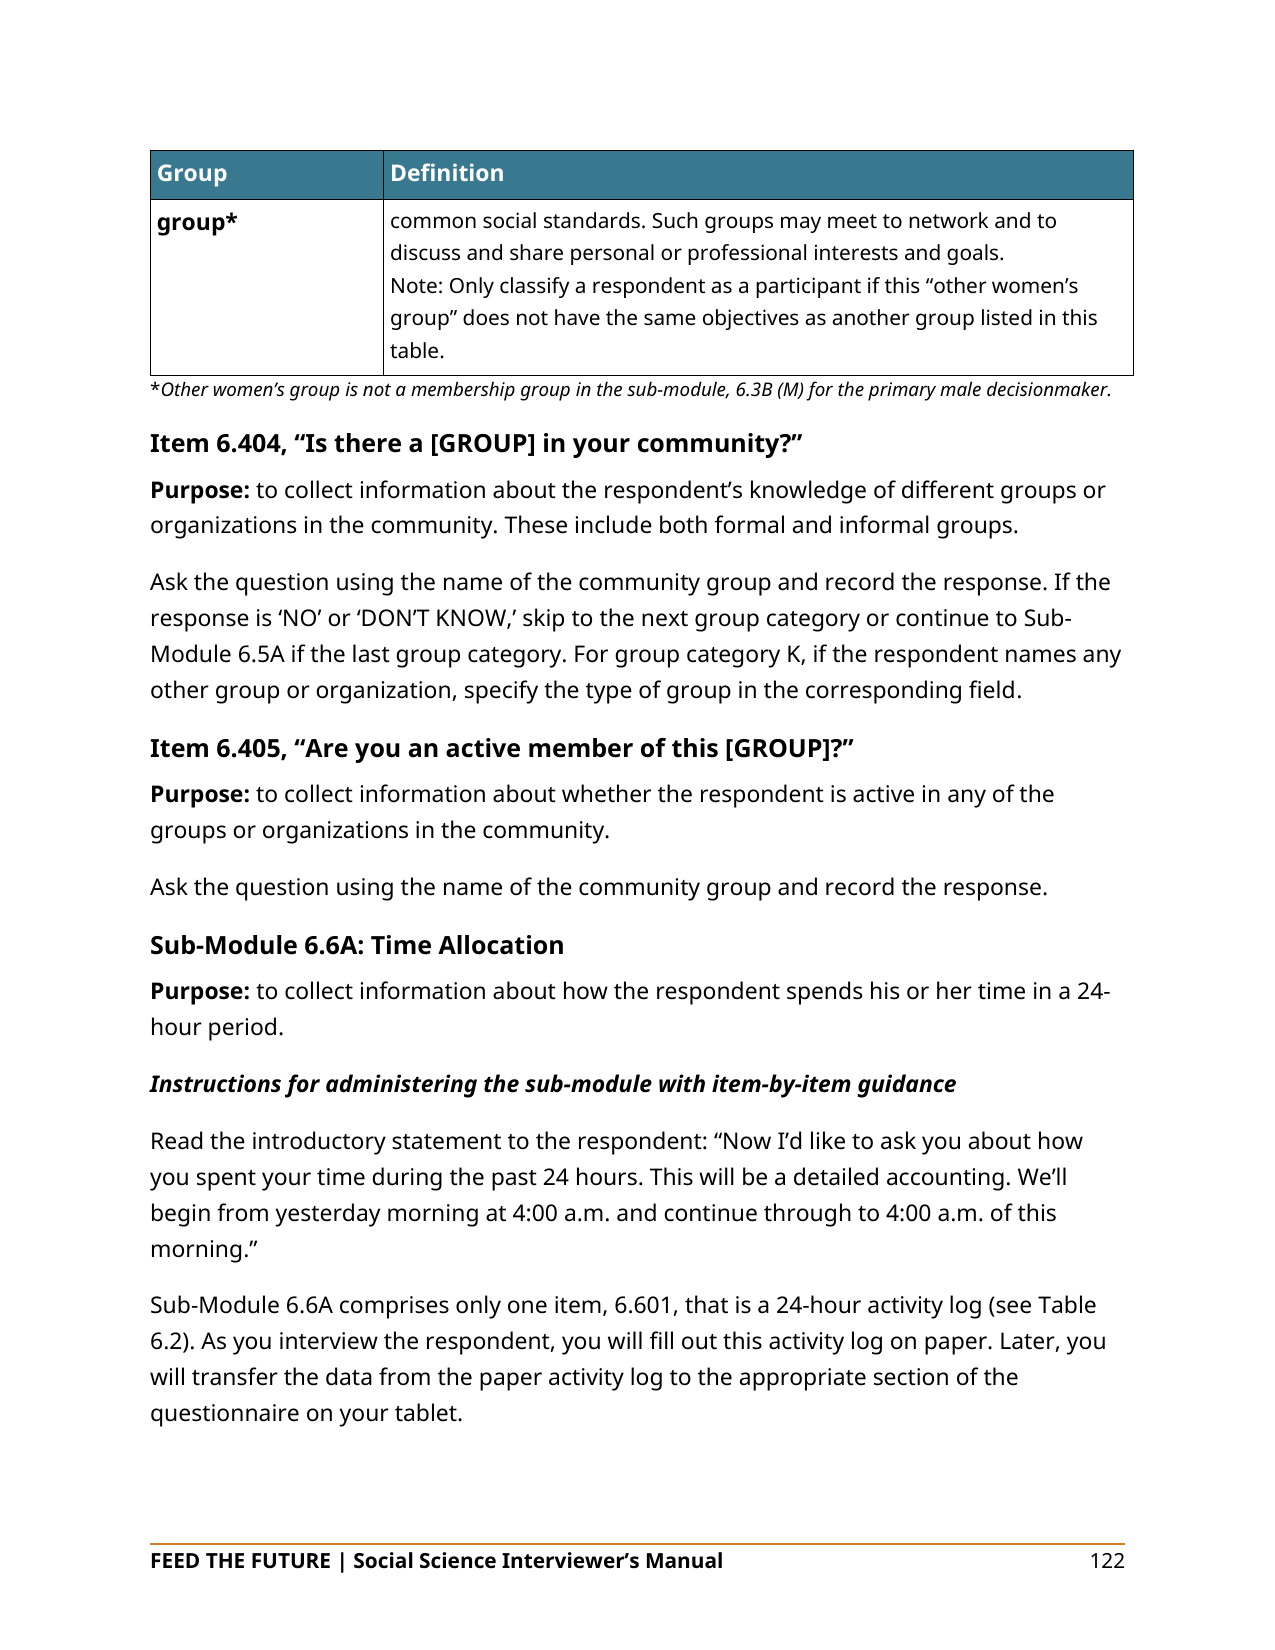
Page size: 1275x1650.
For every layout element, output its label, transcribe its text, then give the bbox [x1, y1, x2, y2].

subtitle Item 6.404, “Is there a [GROUP] in your community?” [150, 426, 1125, 460]
table_header Group [151, 151, 383, 199]
table_cell Other women’s group* [151, 200, 383, 375]
text Ask the question using the name of the community group and record the response. [150, 871, 1125, 902]
subtitle Item 6.405, “Are you an active member of this [GROUP]?” [150, 731, 1125, 765]
text Read the introductory statement to the respondent: “Now I’d like to ask you about how you spent your time during the past 24 hours. This will be a detailed accounting. We’ll begin from yesterday morning at 4:00 a.m. and continue through to 4:00 a.m. of this morning.” [150, 1125, 1125, 1264]
text Instructions for administering the sub-module with item-by-item guidance [150, 1068, 1125, 1099]
text Sub-Module 6.6A comprises only one item, 6.601, that is a 24-hour activity log (see Table 6.2). As you interview the respondent, you will fill out this activity log on paper. Later, you will transfer the data from the paper activity log to the appropriate section of the questionnaire on your tablet. [150, 1289, 1125, 1428]
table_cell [384, 200, 1133, 375]
text Purpose: to collect information about whether the respondent is active in any of the groups or organizations in the community. [150, 778, 1125, 846]
subtitle Sub-Module 6.6A: Time Allocation [150, 928, 1125, 962]
text Purpose: to collect information about how the respondent spends his or her time in a 24-hour period. [150, 975, 1125, 1042]
text Purpose: to collect information about the respondent’s knowledge of different groups or organizations in the community. These include both formal and informal groups. [150, 473, 1125, 541]
text Ask the question using the name of the community group and record the response. If the response is ‘NO’ or ‘DON’T KNOW,’ skip to the next group category or continue to Sub-Module 6.5A if the last group category. For group category K, if the respondent names any other group or organization, specify the type of group in the corresponding field. [150, 566, 1125, 705]
text *Other women’s group is not a membership group in the sub-module, 6.3B (M) for the primary male decisionmaker. [150, 376, 1125, 401]
table_header Definition [384, 151, 1133, 199]
